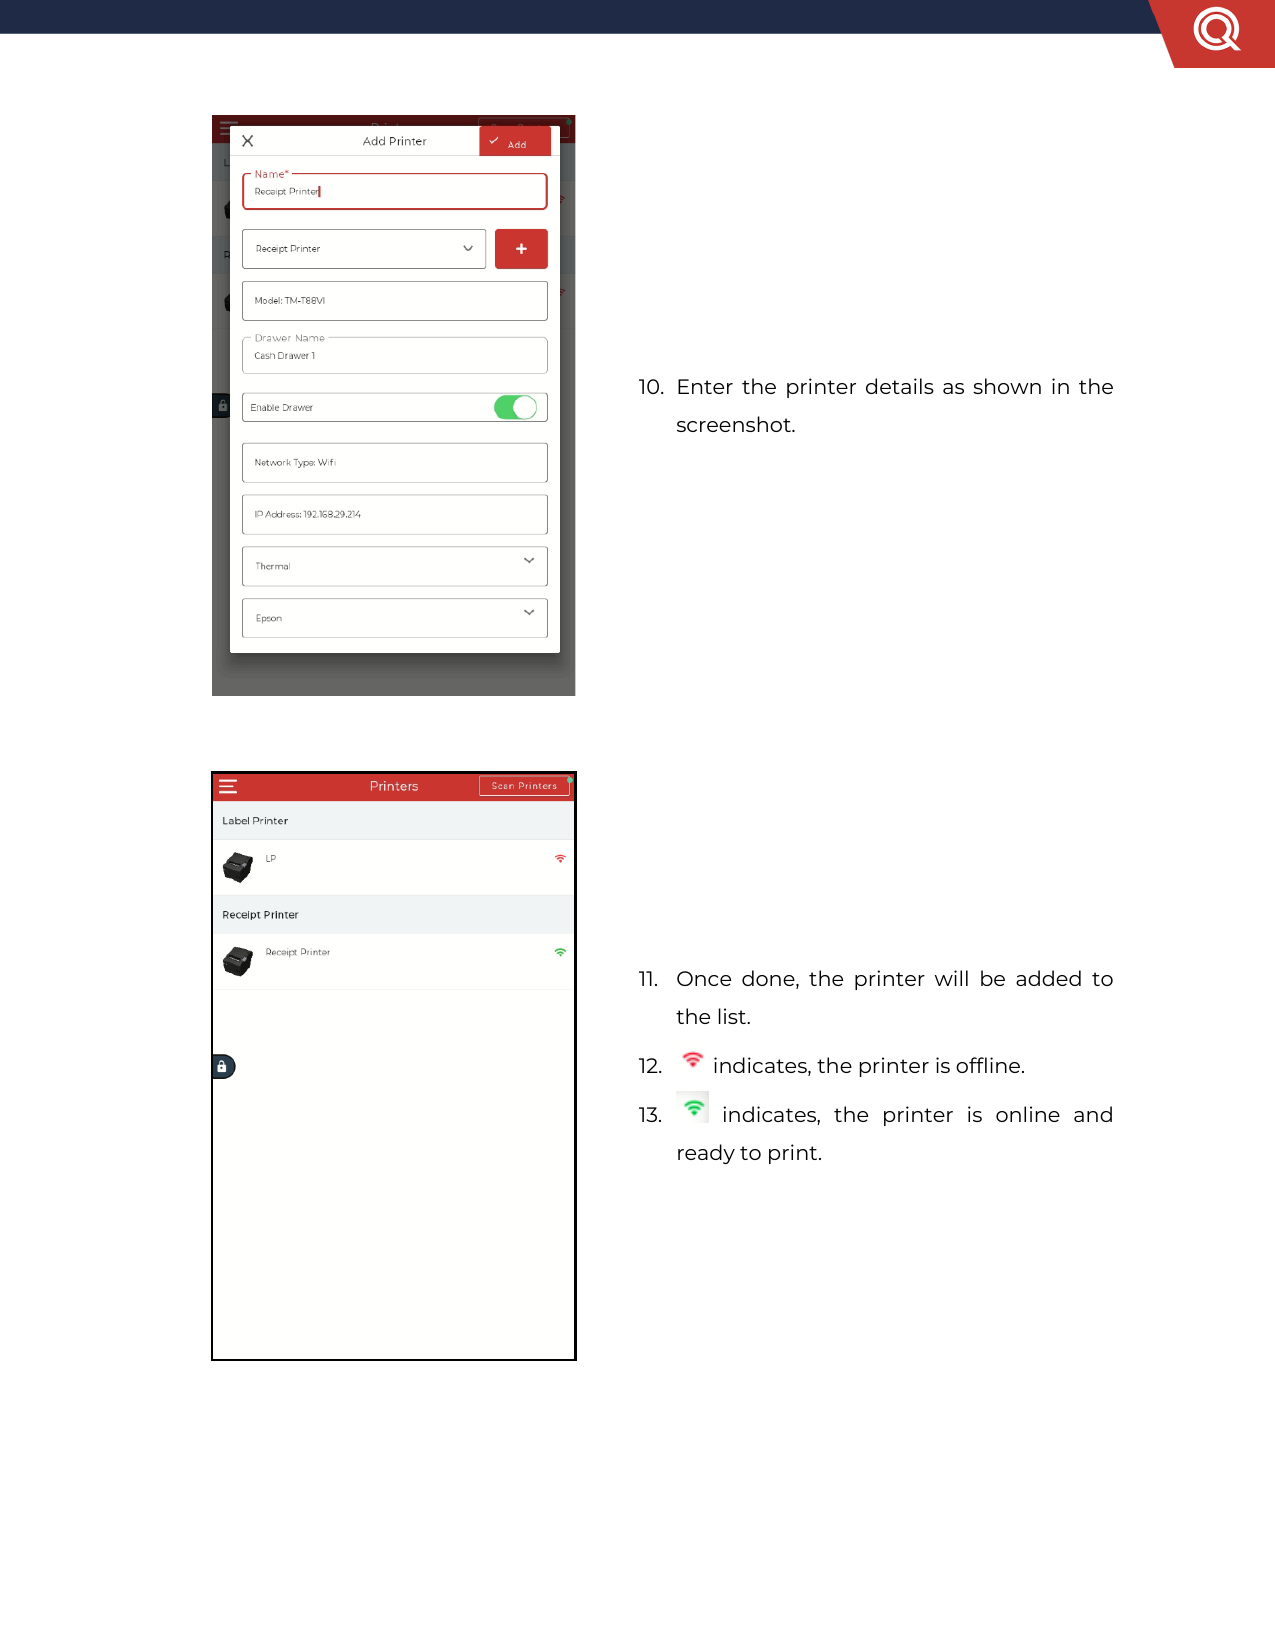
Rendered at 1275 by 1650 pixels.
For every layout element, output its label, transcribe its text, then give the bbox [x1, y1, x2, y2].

table_header [150, 105, 637, 719]
table_header Enter the printer details as shown in the screenshot. [638, 105, 1125, 719]
table_header Once done, the printer will be added to the list. indicates, the printer is offline. indicates, the printer is online and ready to print. [638, 761, 1125, 1384]
picture [676, 1091, 709, 1123]
picture [0, 0, 1275, 68]
table_header [150, 761, 637, 1384]
picture [212, 115, 576, 696]
picture [213, 774, 574, 1359]
picture [676, 1042, 708, 1074]
